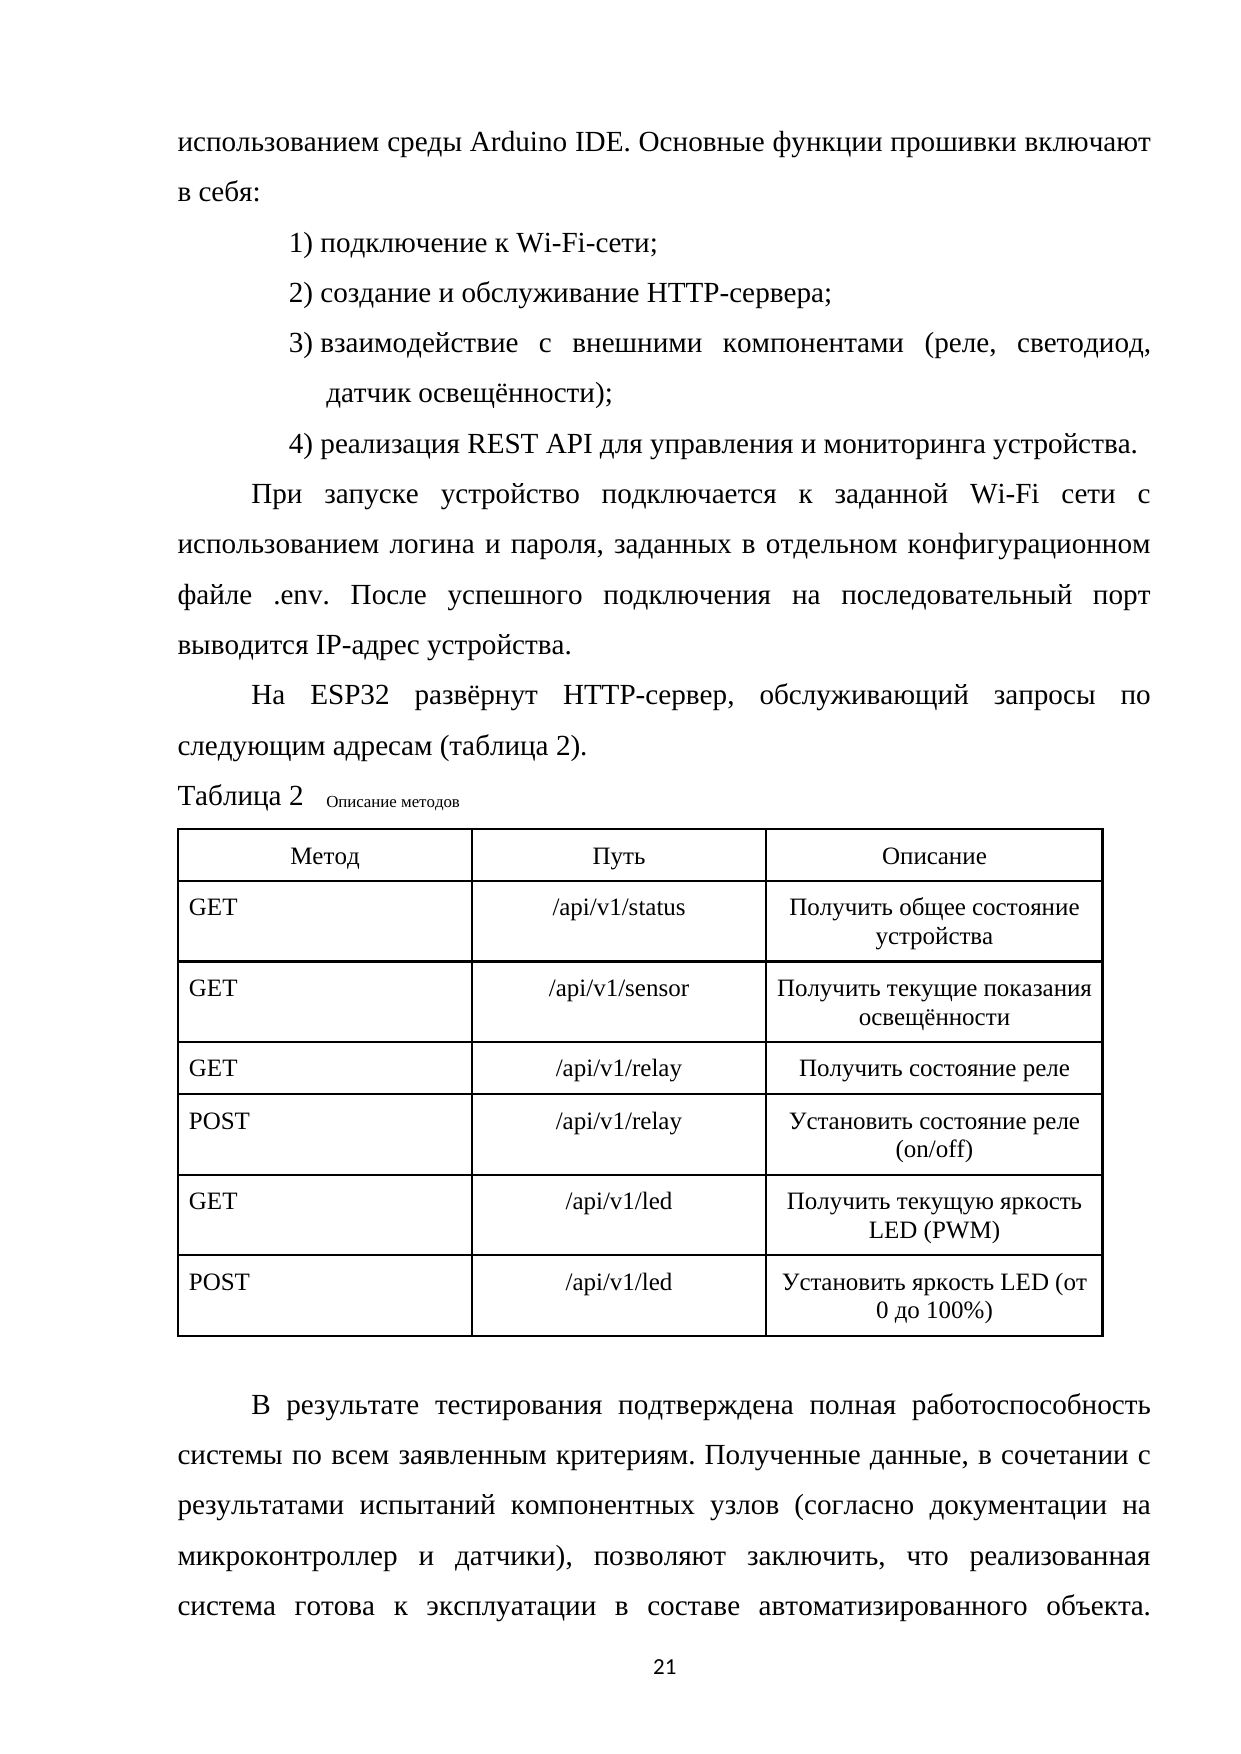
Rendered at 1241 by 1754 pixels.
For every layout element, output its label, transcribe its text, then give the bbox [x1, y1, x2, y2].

table_cell POST [179, 1095, 471, 1174]
text Описание методов [177, 778, 1152, 812]
list создание и обслуживание HTTP-сервера; [288, 275, 1152, 308]
table_cell /api/v1/sensor [473, 963, 765, 1041]
text На ESP32 развёрнут HTTP-сервер, обслуживающий запросы по следующим адресам (таблица 2). [177, 677, 1152, 761]
table_cell /api/v1/status [473, 882, 765, 960]
table_cell Получить общее состояние устройства [767, 882, 1101, 960]
table_cell GET [179, 882, 471, 960]
table_cell Получить состояние реле [767, 1043, 1101, 1093]
list взаимодействие с внешними компонентами (реле, светодиод, датчик освещённости); [288, 325, 1152, 409]
table_cell Установить состояние реле (on/off) [767, 1095, 1101, 1174]
table_cell /api/v1/led [473, 1256, 765, 1334]
table_cell Получить текущую яркость LED (PWM) [767, 1176, 1101, 1254]
table_header Описание [767, 830, 1101, 880]
table_cell /api/v1/relay [473, 1095, 765, 1174]
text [177, 1387, 1152, 1622]
table_cell GET [179, 963, 471, 1041]
table_cell GET [179, 1176, 471, 1254]
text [177, 124, 1152, 208]
table_header Метод [179, 830, 471, 880]
table_cell Получить текущие показания освещённости [767, 963, 1101, 1041]
table_cell /api/v1/led [473, 1176, 765, 1254]
text При запуске устройство подключается к заданной Wi-Fi сети с использованием логина и пароля, заданных в отдельном конфигурационном файле .env. После успешного подключения на последовательный порт выводится IP-адрес устройства. [177, 476, 1152, 661]
list реализация REST API для управления и мониторинга устройства. [288, 426, 1152, 459]
table_cell GET [179, 1043, 471, 1093]
table_cell POST [179, 1256, 471, 1334]
table_header Путь [473, 830, 765, 880]
list подключение к Wi-Fi-сети; [288, 225, 1152, 258]
table_cell /api/v1/relay [473, 1043, 765, 1093]
table_cell Установить яркость LED (от 0 до 100%) [767, 1256, 1101, 1334]
